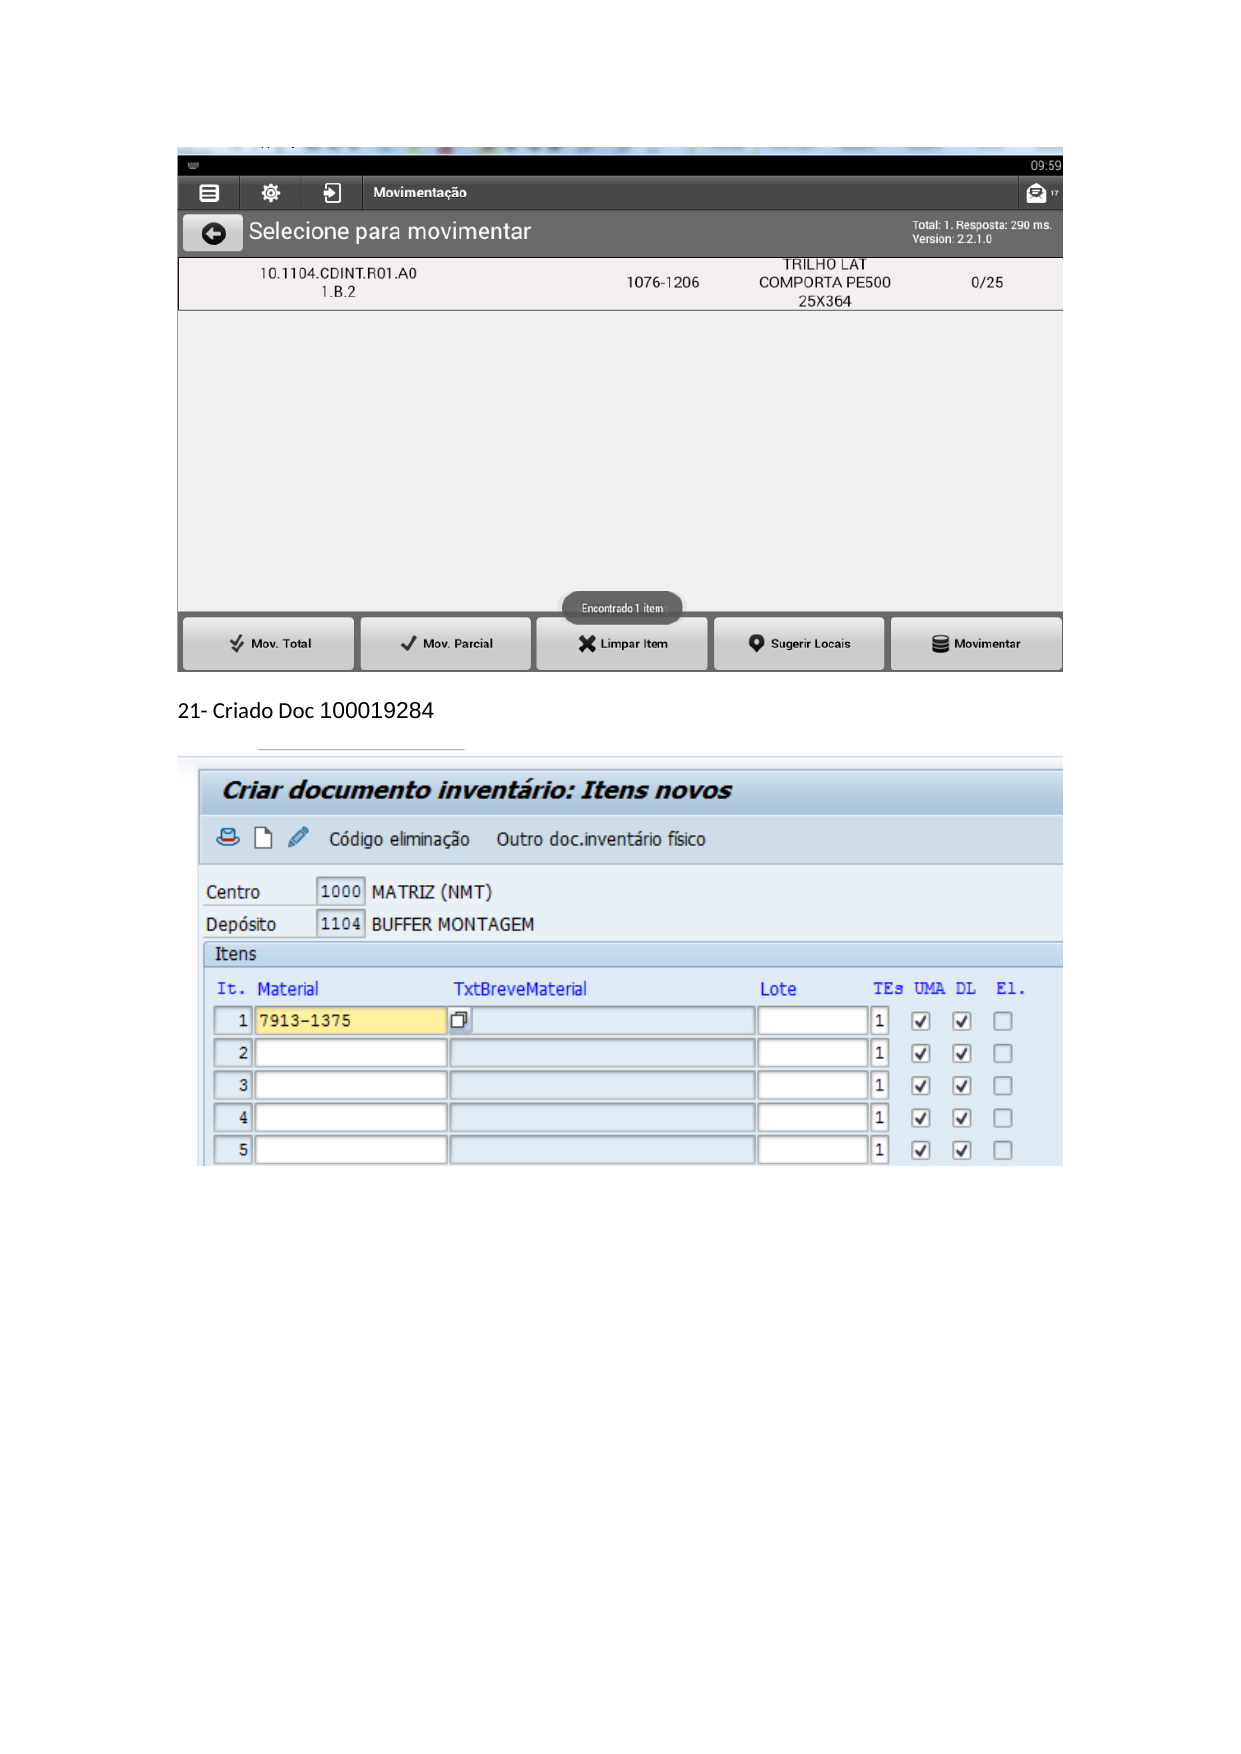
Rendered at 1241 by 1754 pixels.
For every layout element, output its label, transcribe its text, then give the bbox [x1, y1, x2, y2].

picture [177, 749, 1063, 1166]
picture [177, 147, 1063, 672]
text 21- Criado Doc 100019284 [177, 696, 1063, 724]
